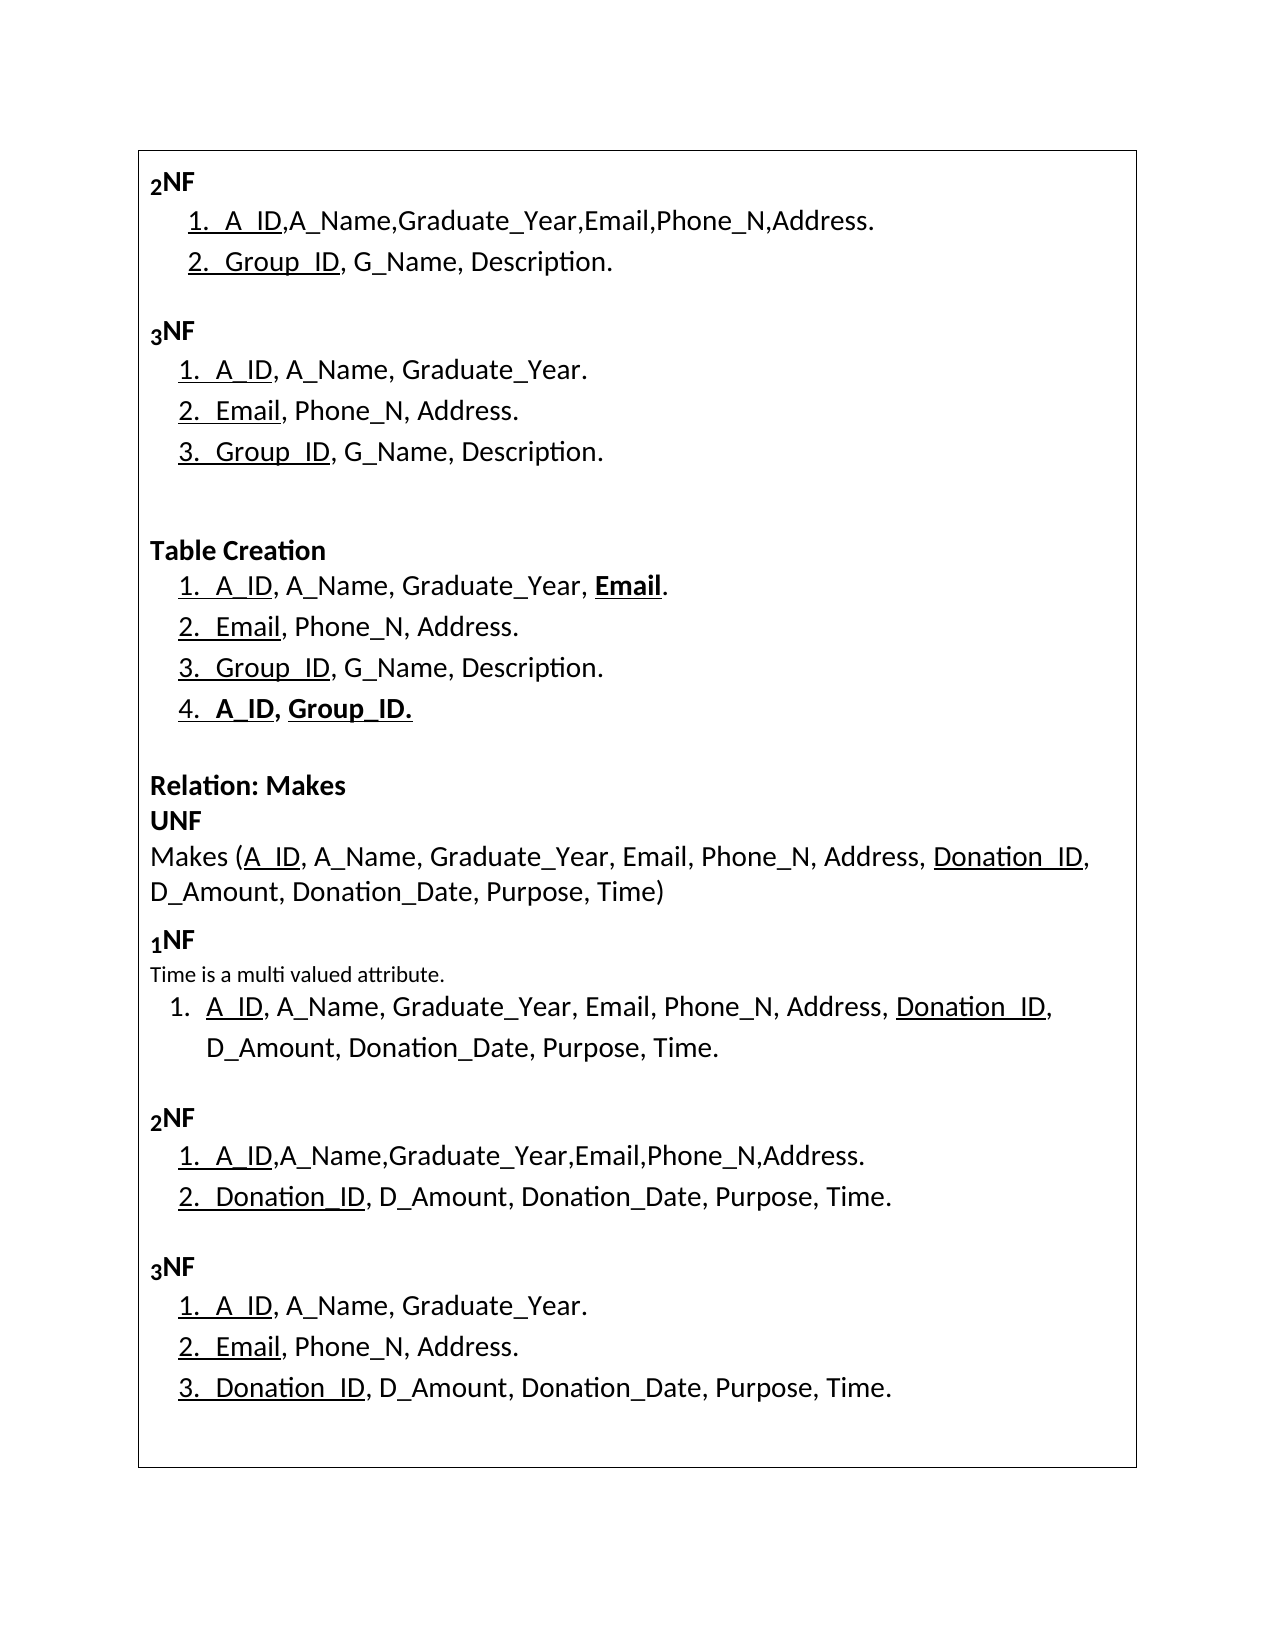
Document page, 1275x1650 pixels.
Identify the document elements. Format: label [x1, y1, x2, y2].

table_header [139, 151, 1136, 1467]
